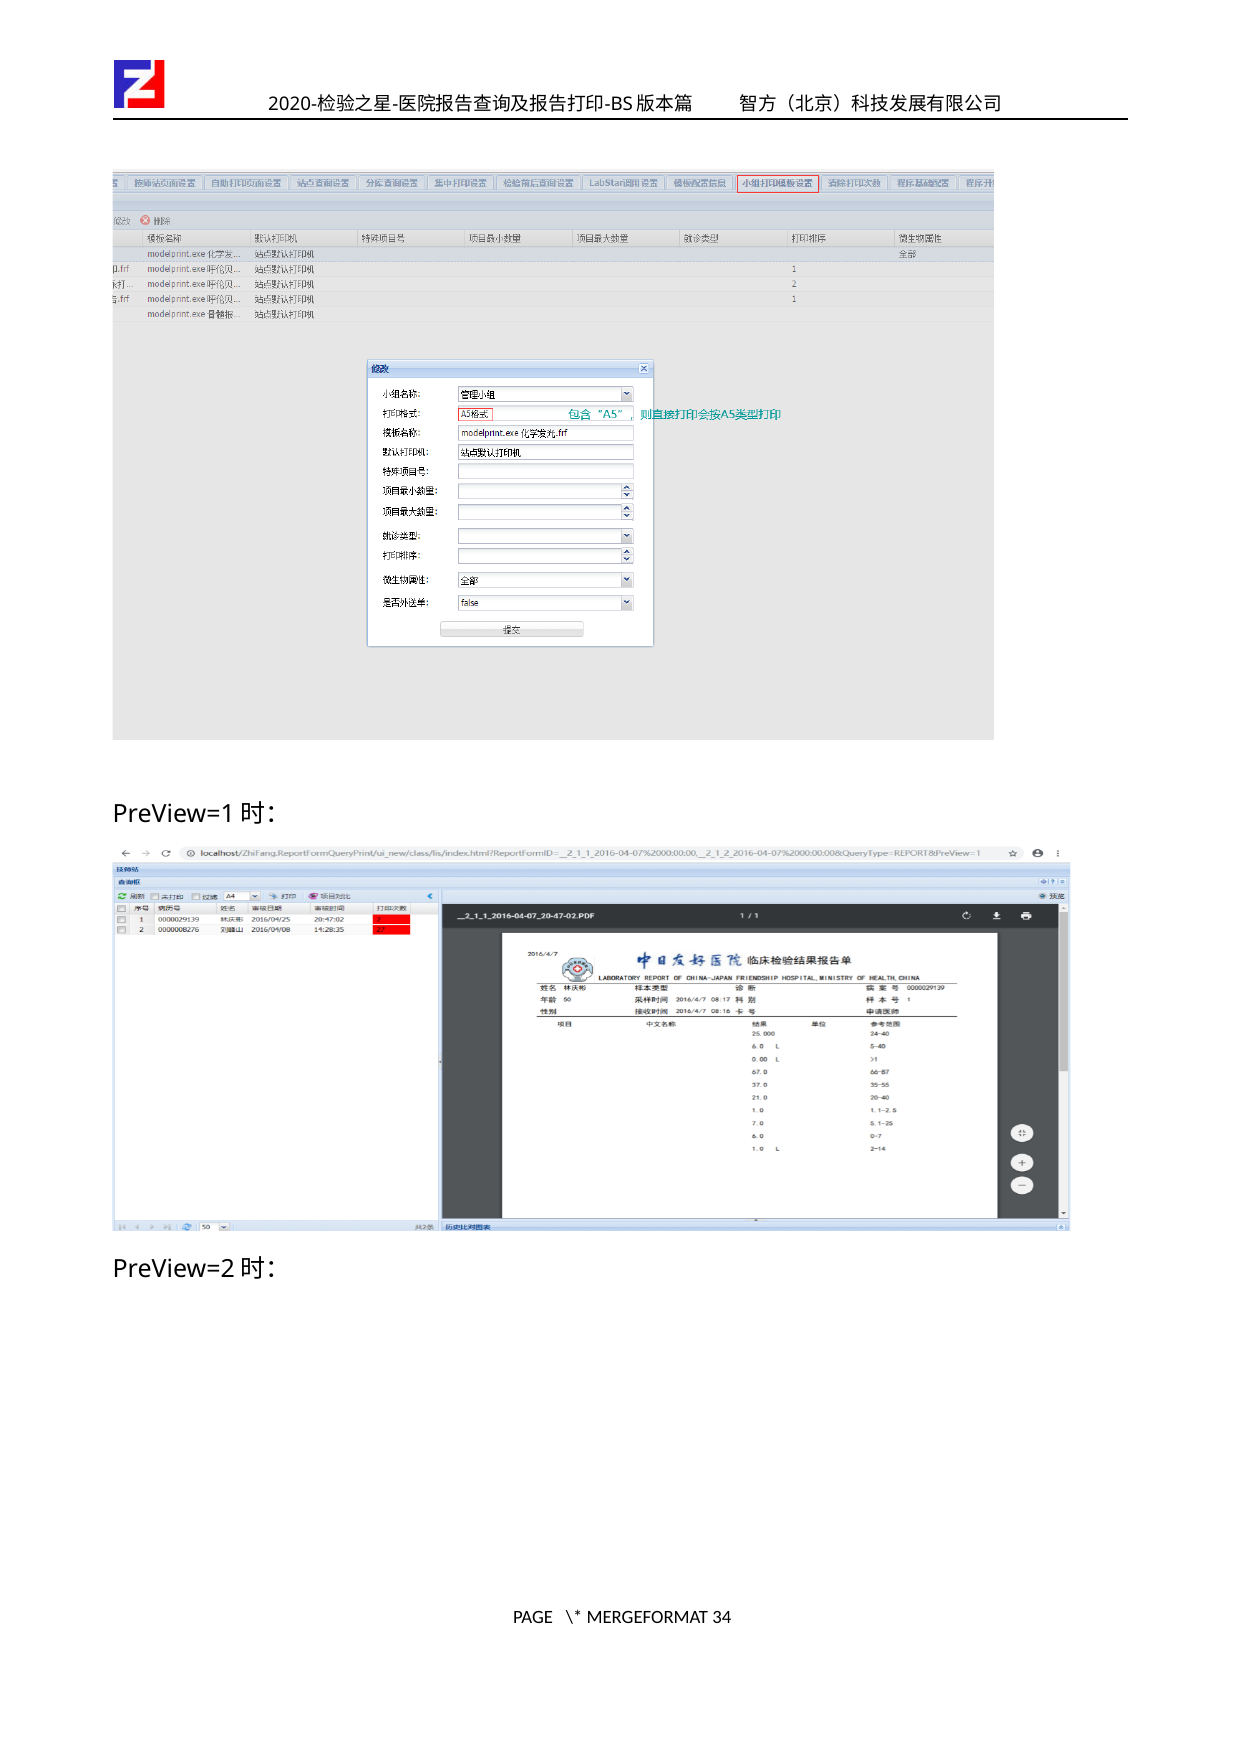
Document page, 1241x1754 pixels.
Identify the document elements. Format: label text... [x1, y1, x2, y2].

picture [112, 169, 994, 740]
text PreView=1时： [112, 779, 1128, 844]
text PreView=2时： [112, 1234, 1128, 1299]
picture [114, 60, 165, 108]
picture [112, 844, 1071, 1231]
